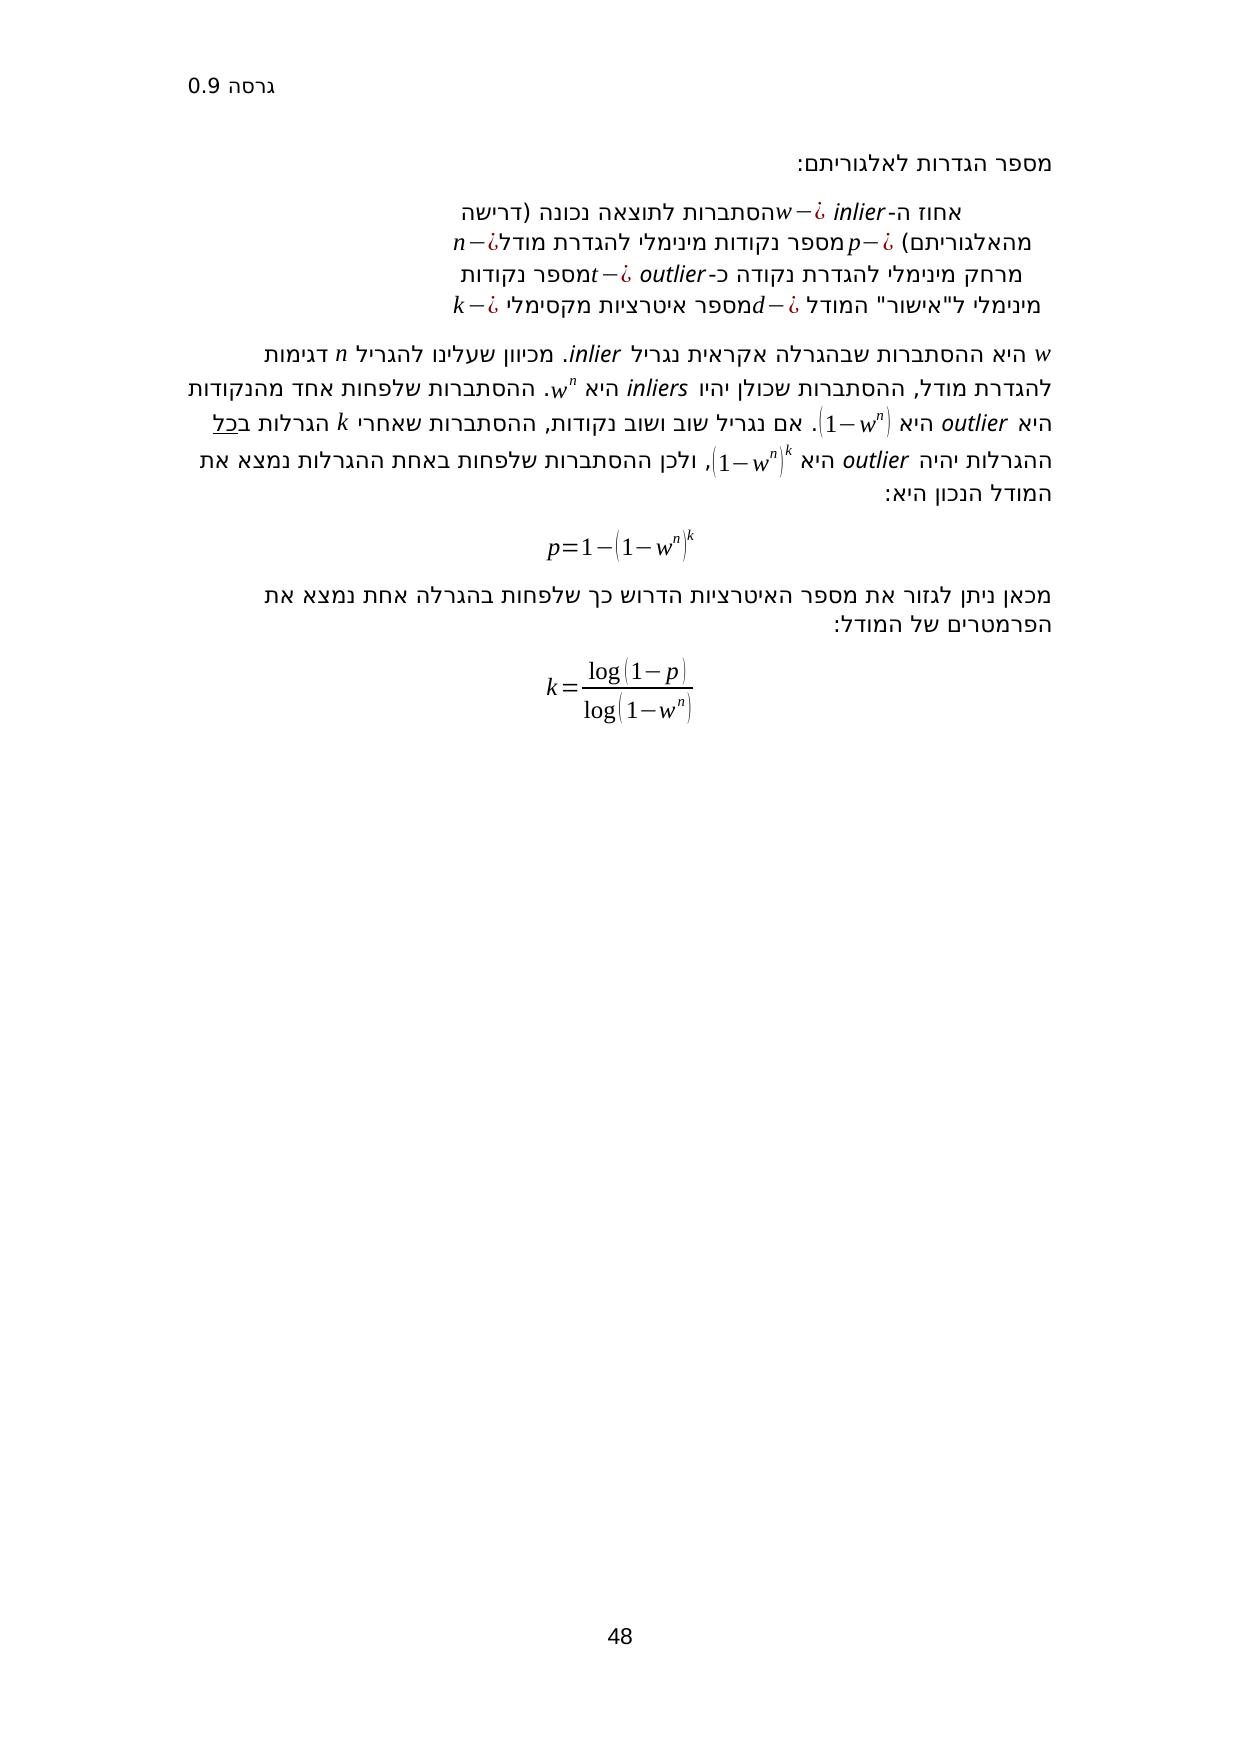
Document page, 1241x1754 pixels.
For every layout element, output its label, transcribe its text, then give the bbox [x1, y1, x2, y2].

text אחוז ה-inlier הסתברות לתוצאה נכונה (דרישה מהאלגוריתם) מספר נקודות מינימלי להגדרת מודלמרחק מינימלי להגדרת נקודה כ-outlier מספר נקודות מינימלי ל"אישור" המודל מספר איטרציות מקסימלי [453, 195, 1053, 319]
text היא ההסתברות שבהגרלה אקראית נגריל inlier. מכיוון שעלינו להגריל דגימות להגדרת מודל, ההסתברות שכולן יהיו inliers היא . ההסתברות שלפחות אחד מהנקודות היא outlier היא . אם נגריל שוב ושוב נקודות, ההסתברות שאחרי הגרלות בכל ההגרלות יהיה outlier היא , ולכן ההסתברות שלפחות באחת ההגרלות נמצא את המודל הנכון היא: [187, 338, 1053, 507]
text מספר הגדרות לאלגוריתם: [187, 150, 1053, 177]
text מכאן ניתן לגזור את מספר האיטרציות הדרוש כך שלפחות בהגרלה אחת נמצא את הפרמטרים של המודל: [187, 582, 1053, 637]
